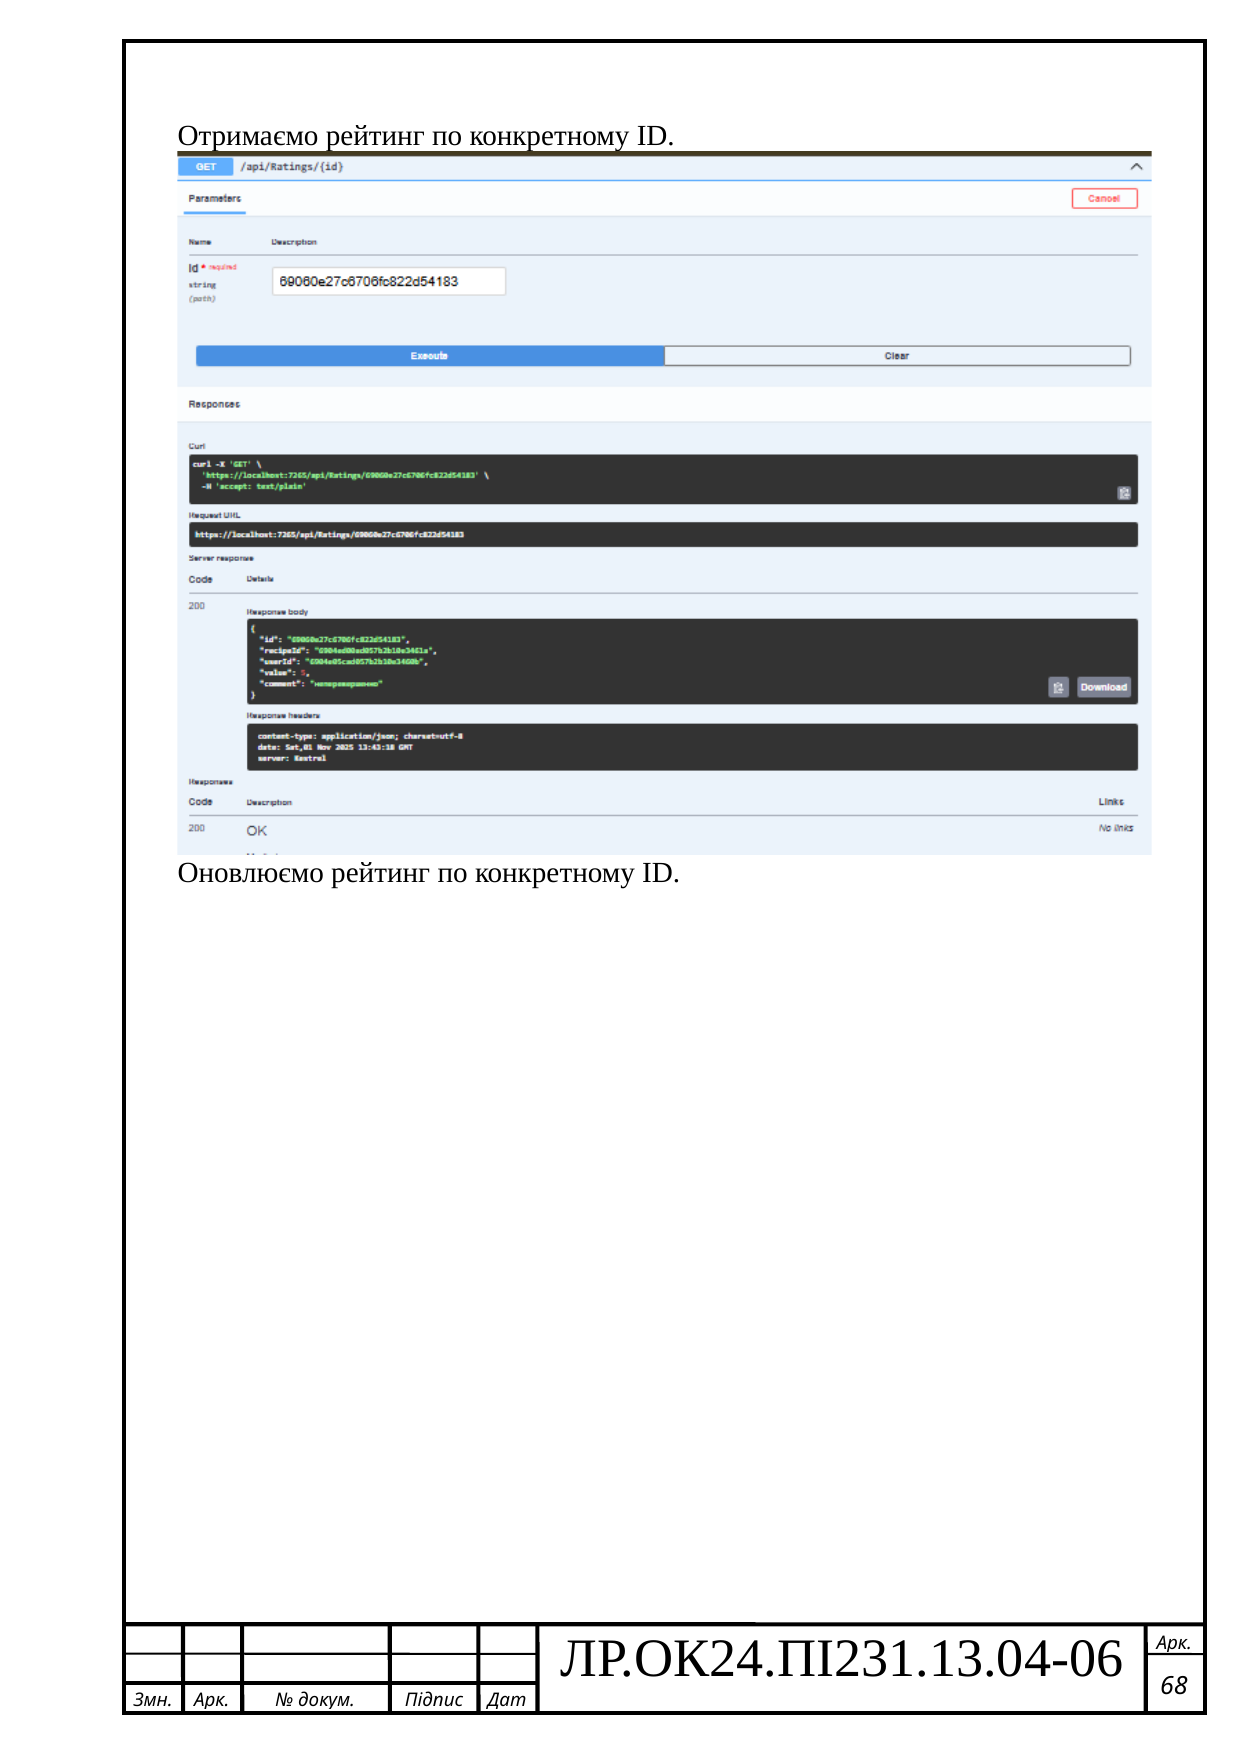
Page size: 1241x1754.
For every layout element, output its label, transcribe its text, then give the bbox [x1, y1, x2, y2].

text Отримаємо рейтинг по конкретному ID. [177, 118, 1152, 151]
text Оновлюємо рейтинг по конкретному ID. [177, 855, 1152, 888]
picture [177, 151, 1152, 855]
